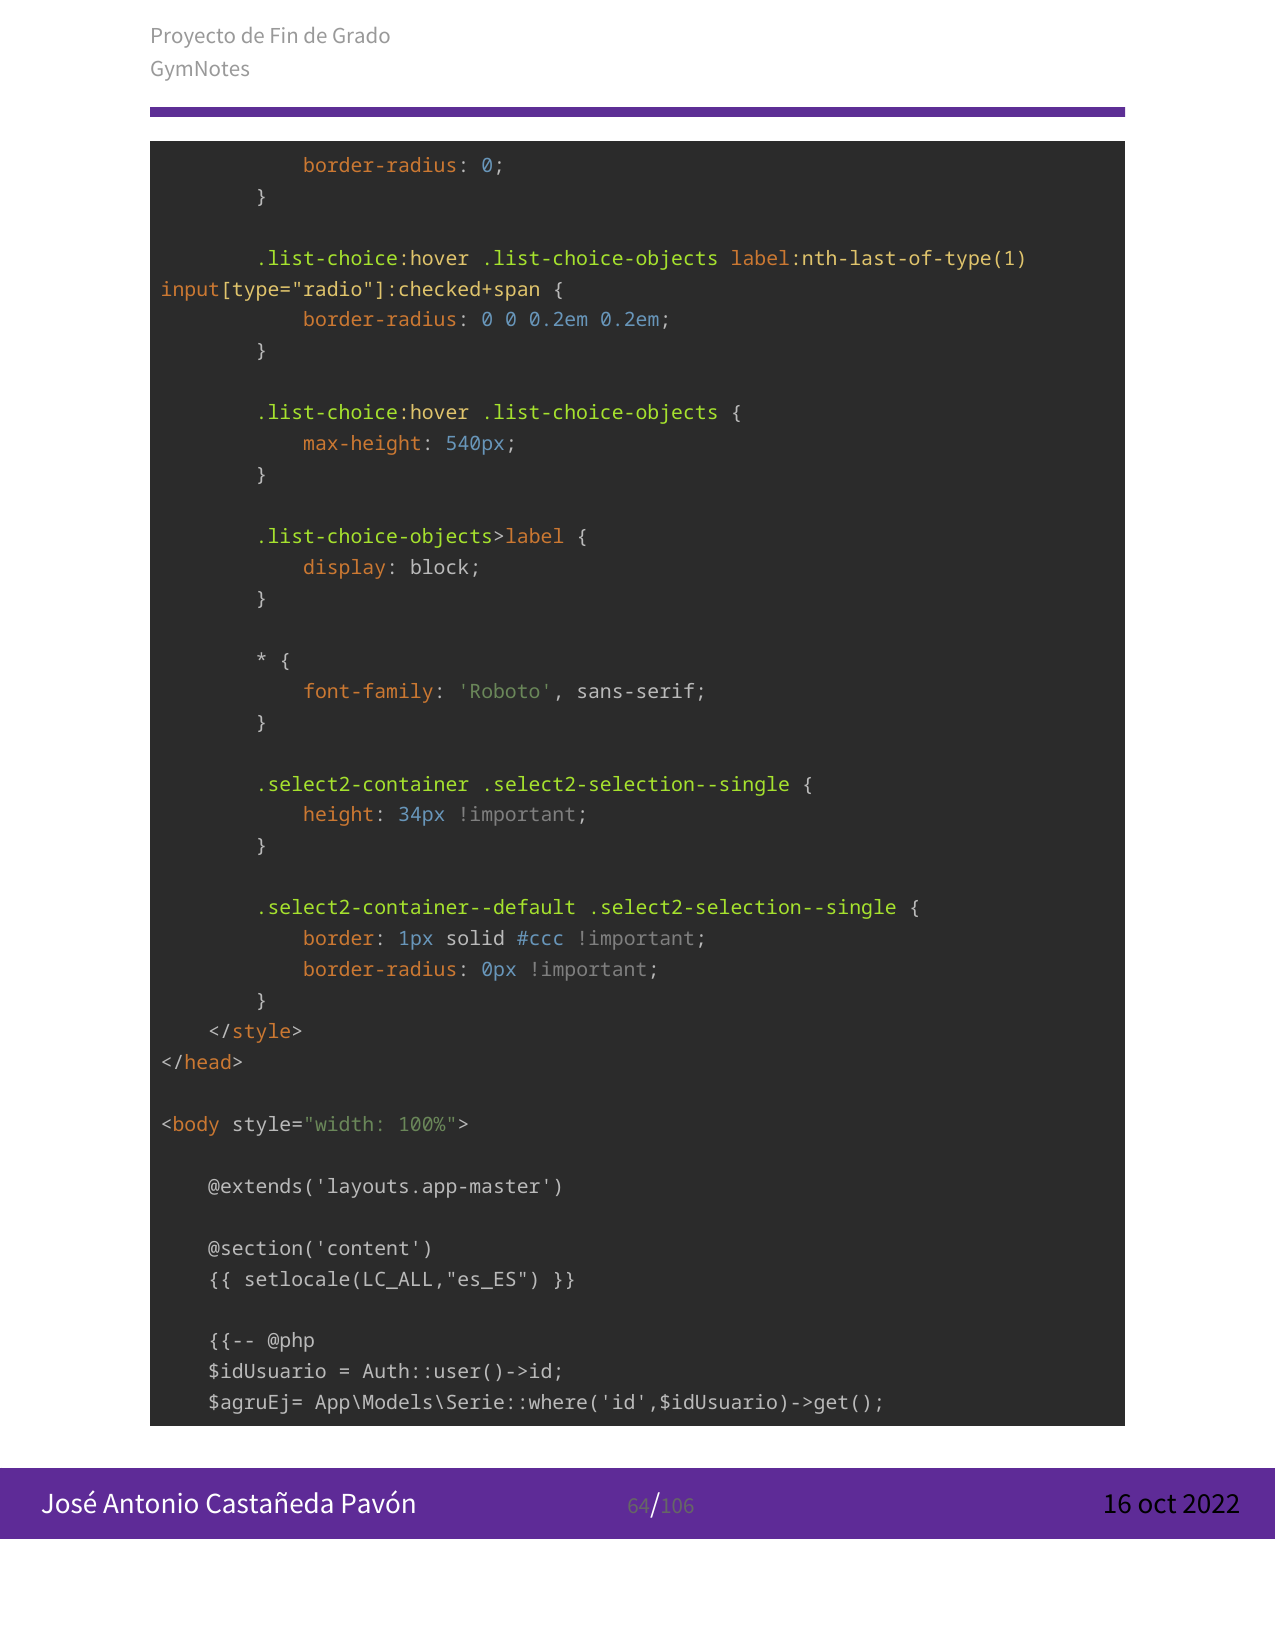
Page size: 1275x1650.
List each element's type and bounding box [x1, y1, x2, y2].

table_header [150, 141, 1125, 1426]
picture [150, 107, 1125, 117]
